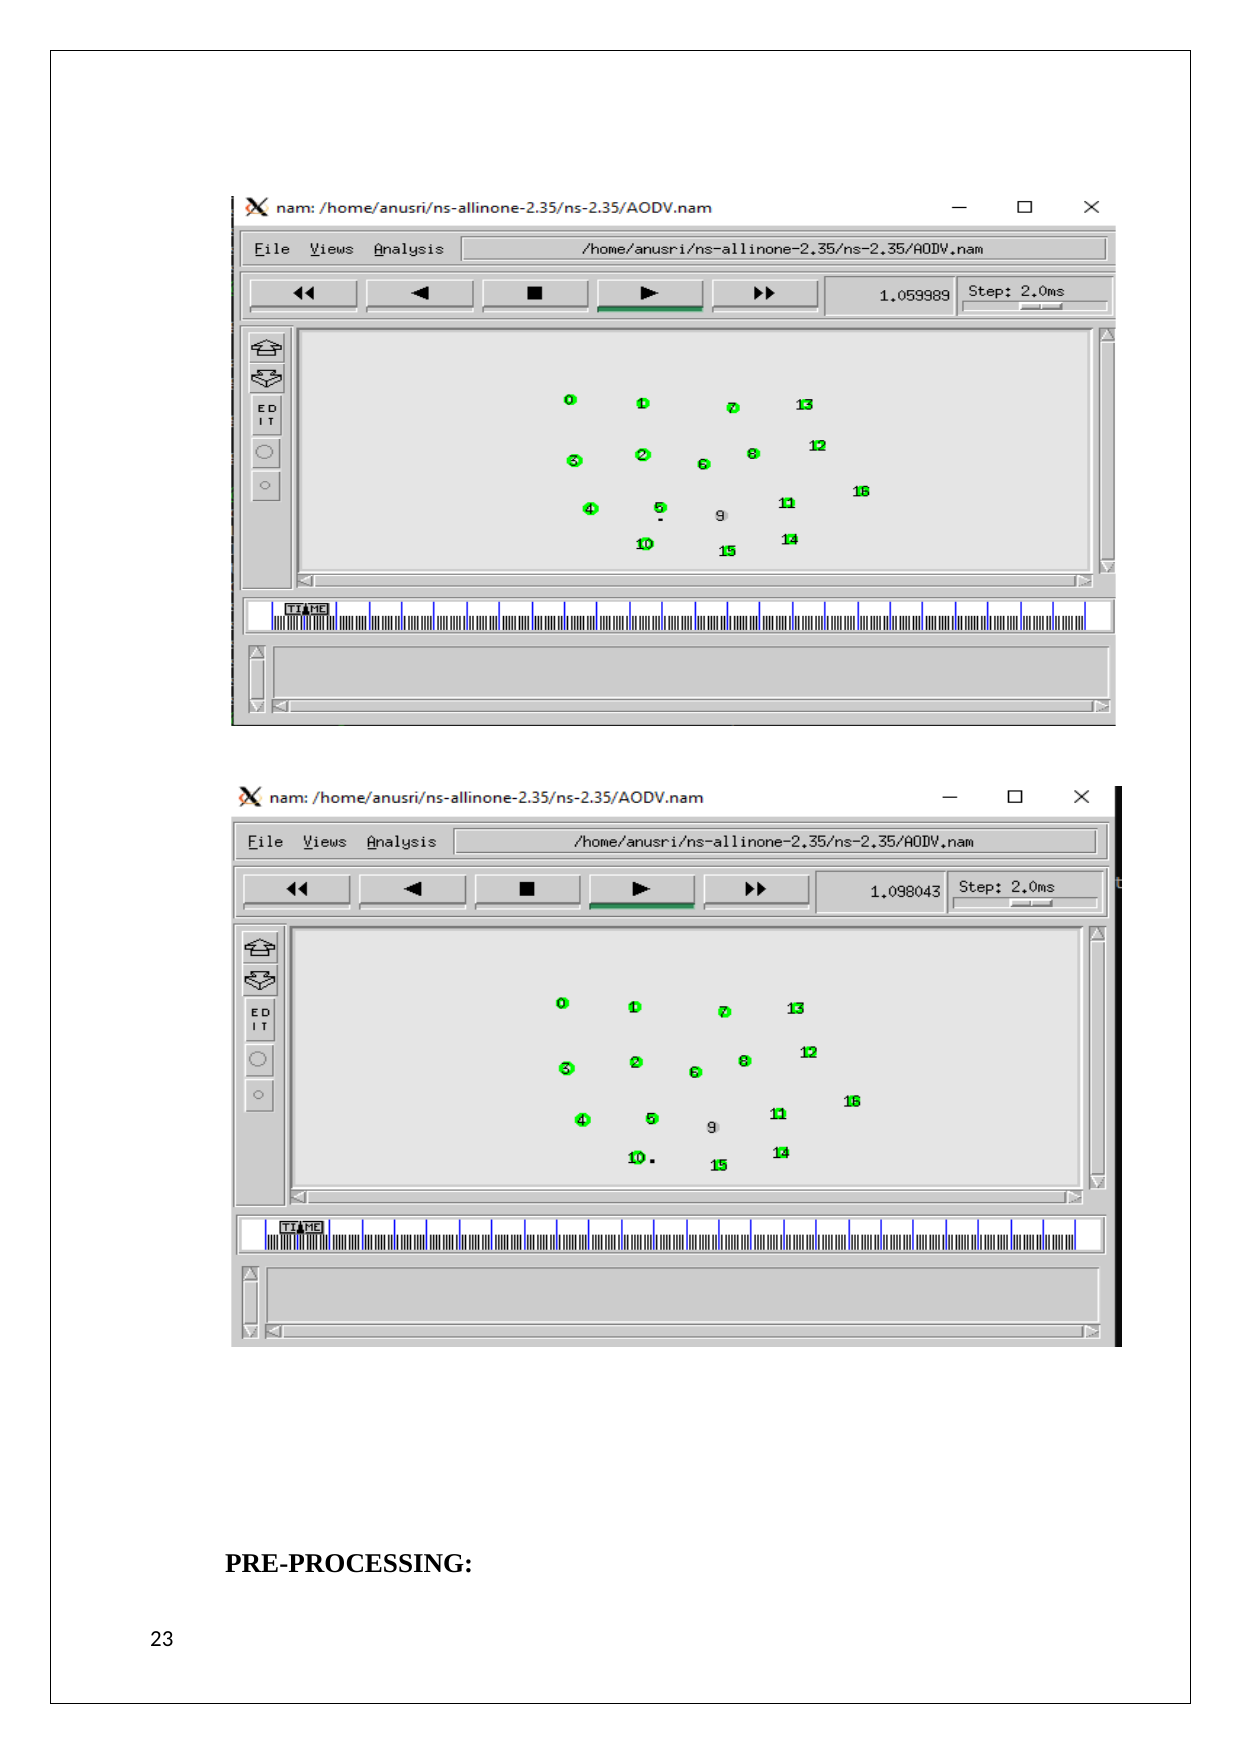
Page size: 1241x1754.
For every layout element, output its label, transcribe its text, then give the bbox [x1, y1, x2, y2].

list PRE-PROCESSING: [150, 1547, 1090, 1578]
picture [231, 786, 1122, 1347]
picture [231, 196, 1116, 726]
